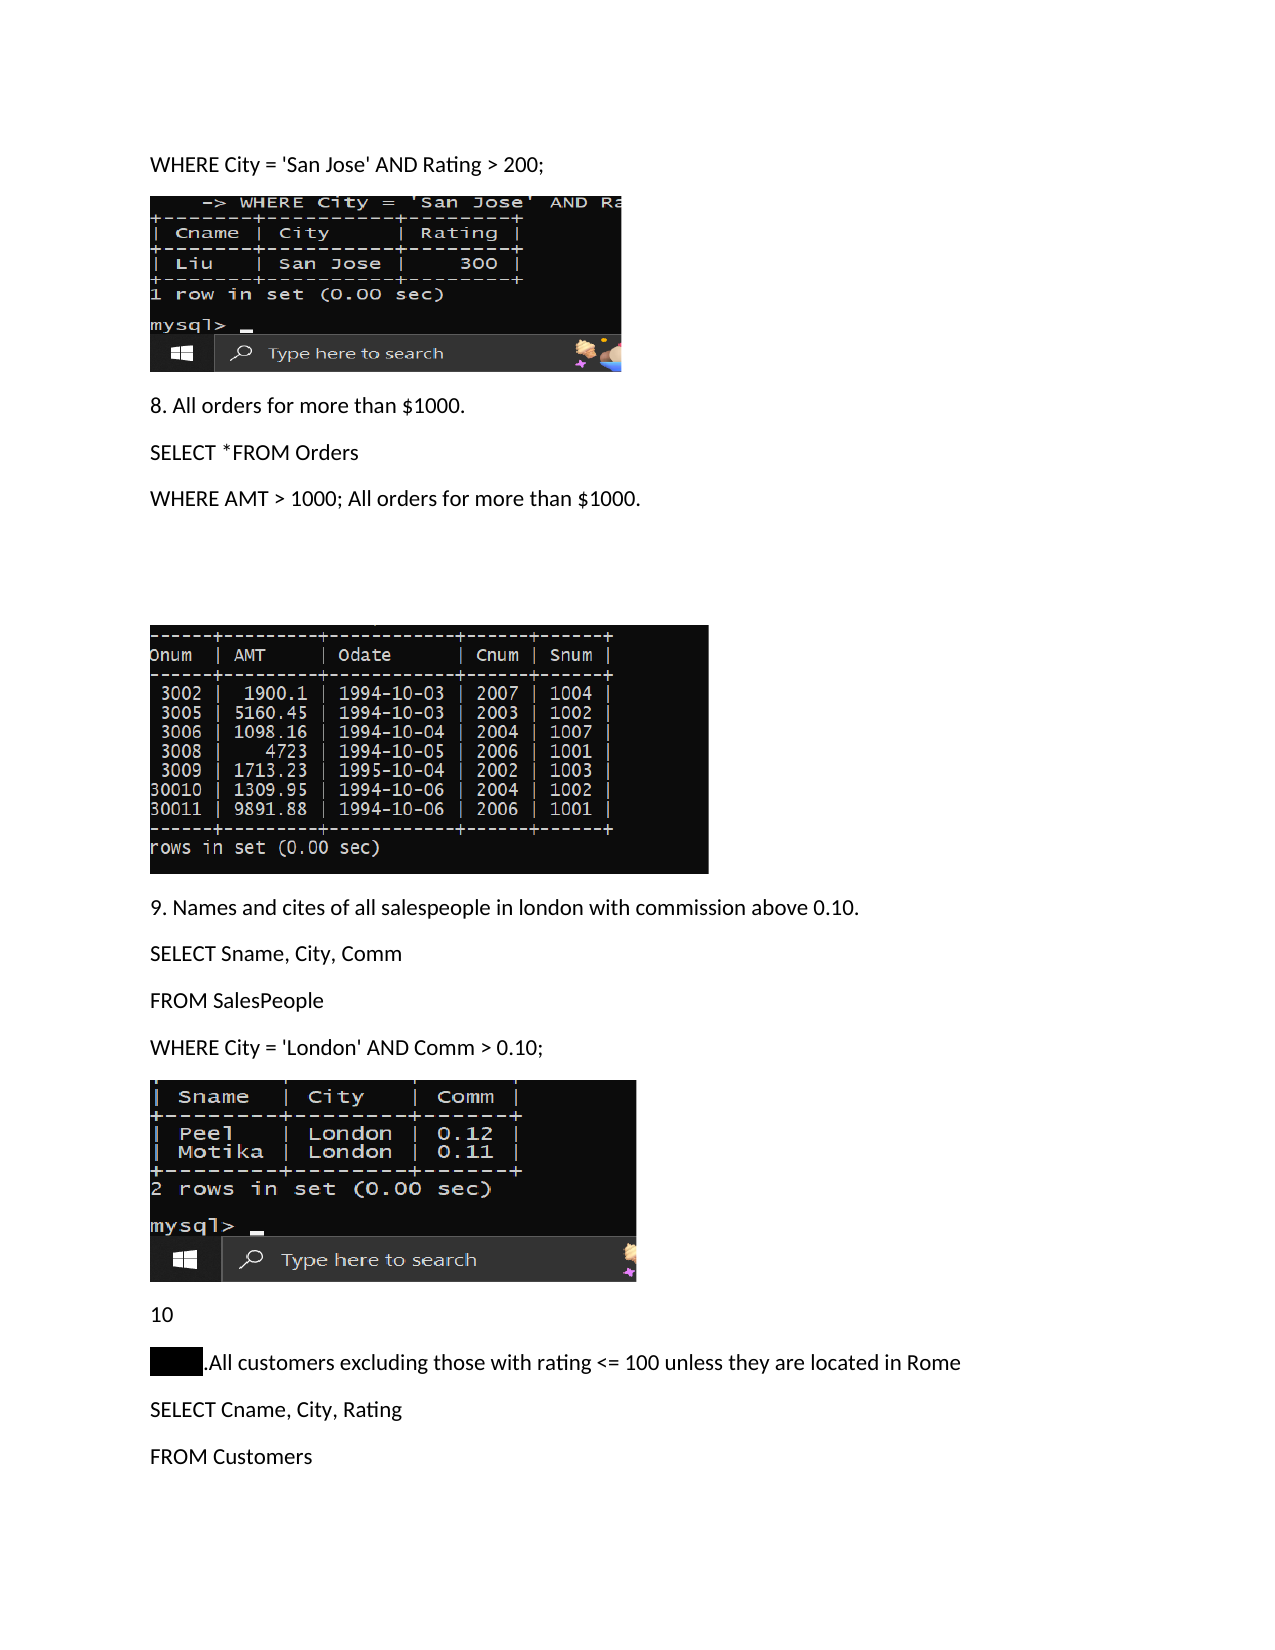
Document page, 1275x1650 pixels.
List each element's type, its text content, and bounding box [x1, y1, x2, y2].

text SELECT *FROM Orders [150, 438, 1125, 466]
text FROM Customers [150, 1442, 1125, 1470]
picture [150, 625, 709, 874]
text 8. All orders for more than $1000. [150, 391, 1125, 419]
text WHERE AMT > 1000; All orders for more than $1000. [150, 484, 1125, 512]
text 10 [150, 1300, 1125, 1328]
text Zxdd.All customers excluding those with rating <= 100 unless they are located in Rome [203, 1347, 1125, 1376]
picture [150, 1080, 637, 1282]
text SELECT Sname, City, Comm [150, 939, 1125, 968]
text SELECT Cname, City, Rating [150, 1395, 1125, 1423]
text WHERE City = 'San Jose' AND Rating > 200; [150, 150, 1125, 178]
text WHERE City = 'London' AND Comm > 0.10; [150, 1033, 1125, 1061]
text FROM SalesPeople [150, 986, 1125, 1014]
picture [150, 196, 622, 372]
text 9. Names and cites of all salespeople in london with commission above 0.10. [150, 893, 1125, 921]
